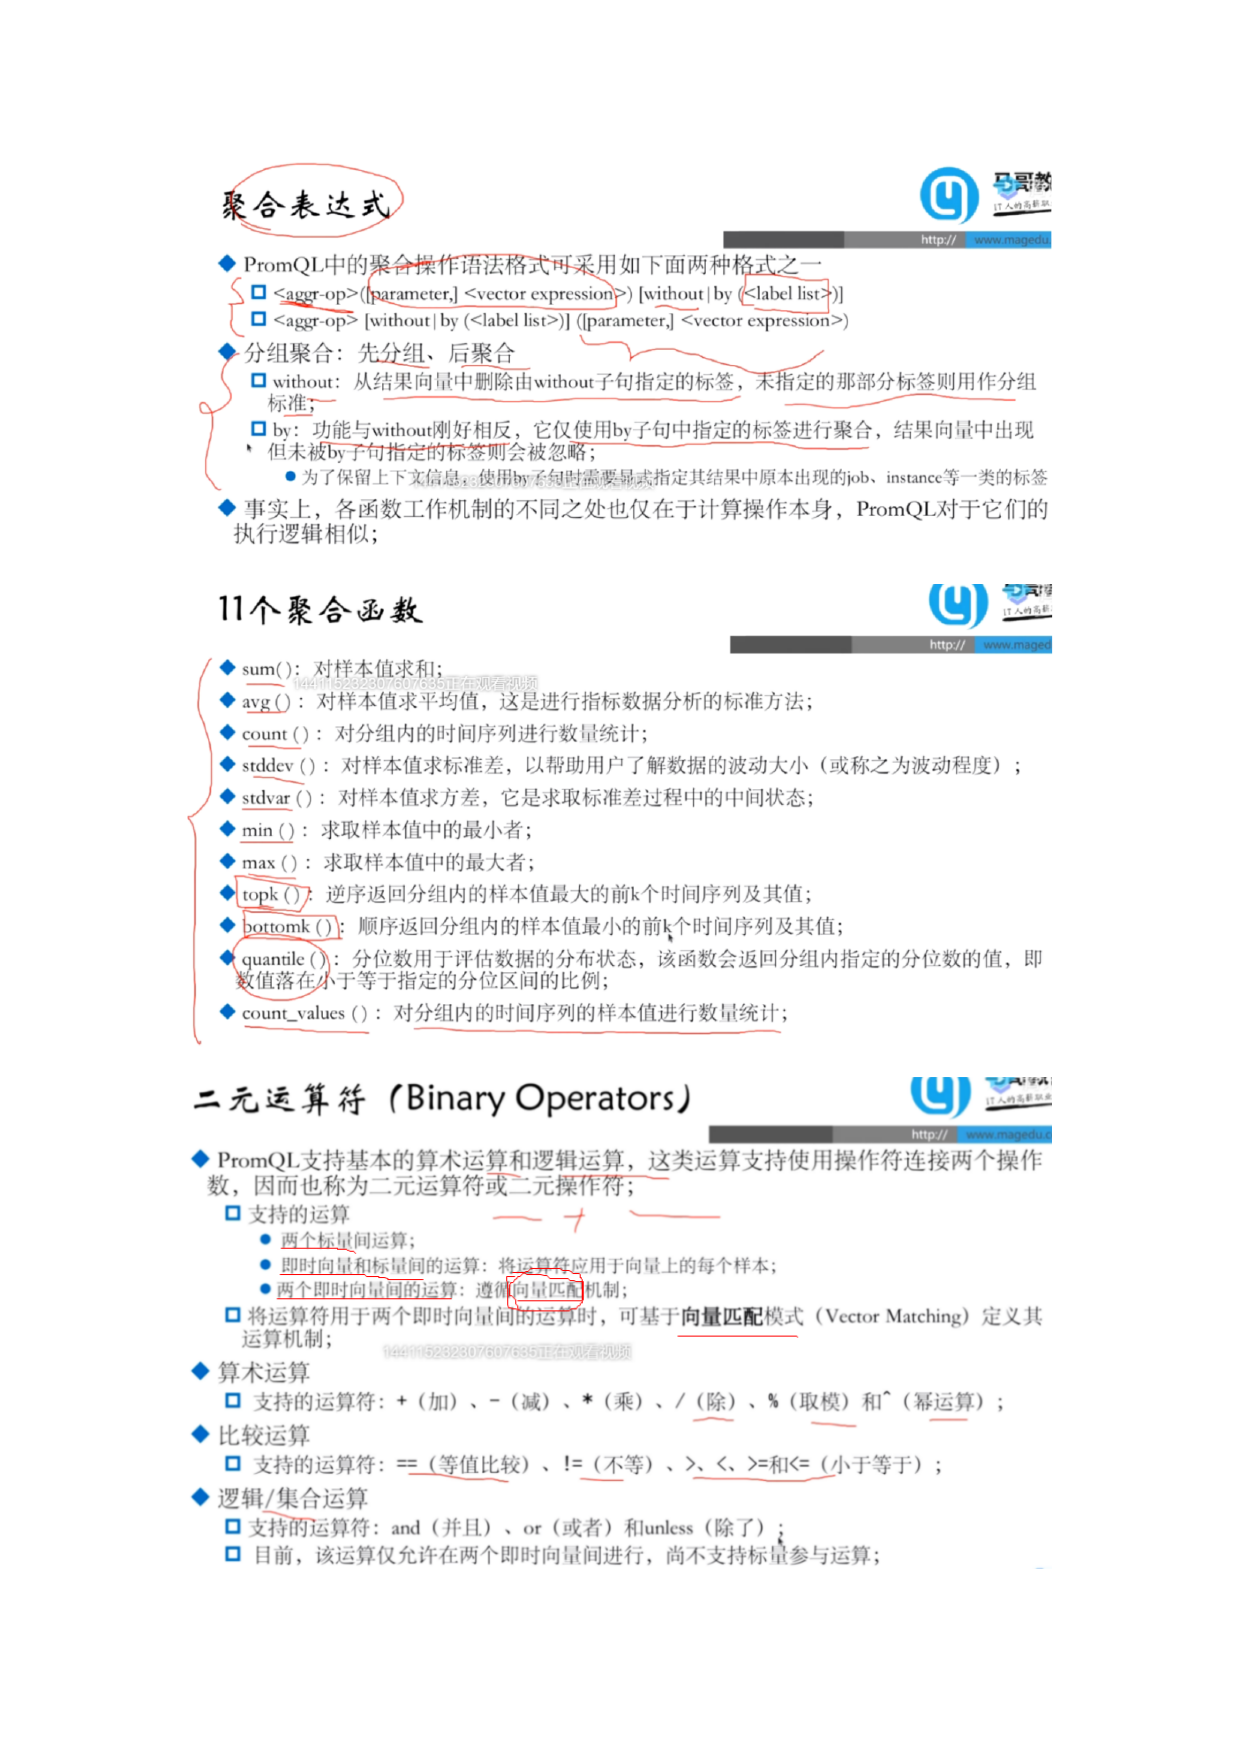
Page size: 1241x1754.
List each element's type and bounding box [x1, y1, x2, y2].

picture [187, 1072, 1052, 1574]
picture [187, 584, 1053, 1056]
picture [187, 162, 1052, 560]
